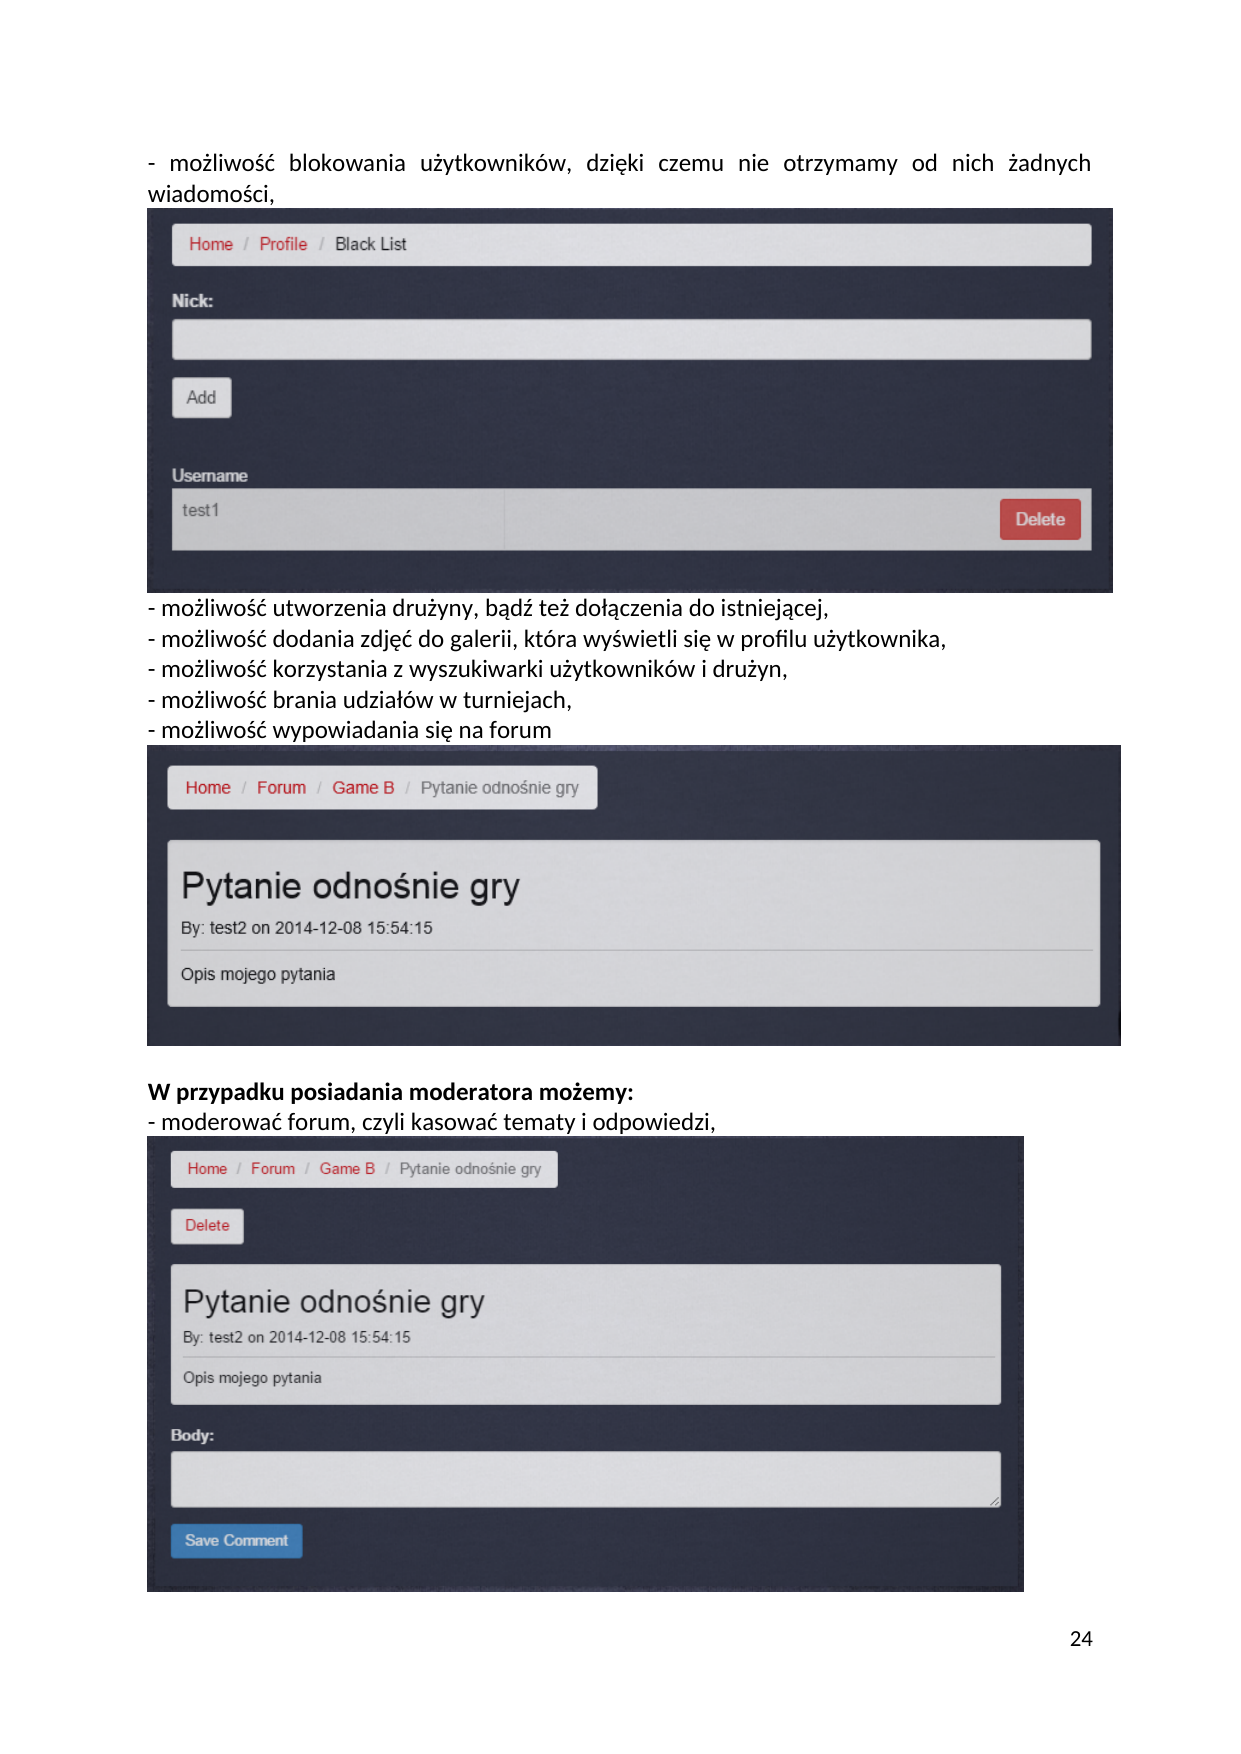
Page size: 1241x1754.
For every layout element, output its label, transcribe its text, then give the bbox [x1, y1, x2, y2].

text W przypadku posiadania moderatora możemy: [148, 1076, 1093, 1106]
text - możliwość blokowania użytkowników, dzięki czemu nie otrzymamy od nich żadnych wiadomości, [148, 148, 1093, 208]
text - możliwość utworzenia drużyny, bądź też dołączenia do istniejącej, [148, 593, 1093, 623]
text - możliwość brania udziałów w turniejach, [148, 684, 1093, 714]
text - możliwość korzystania z wyszukiwarki użytkowników i drużyn, [148, 653, 1093, 684]
text - możliwość wypowiadania się na forum [148, 714, 1093, 745]
picture [147, 745, 1121, 1046]
picture [147, 1136, 1024, 1592]
text - moderować forum, czyli kasować tematy i odpowiedzi, [148, 1106, 1093, 1137]
picture [147, 208, 1113, 593]
text - możliwość dodania zdjęć do galerii, która wyświetli się w profilu użytkownika, [148, 623, 1093, 653]
